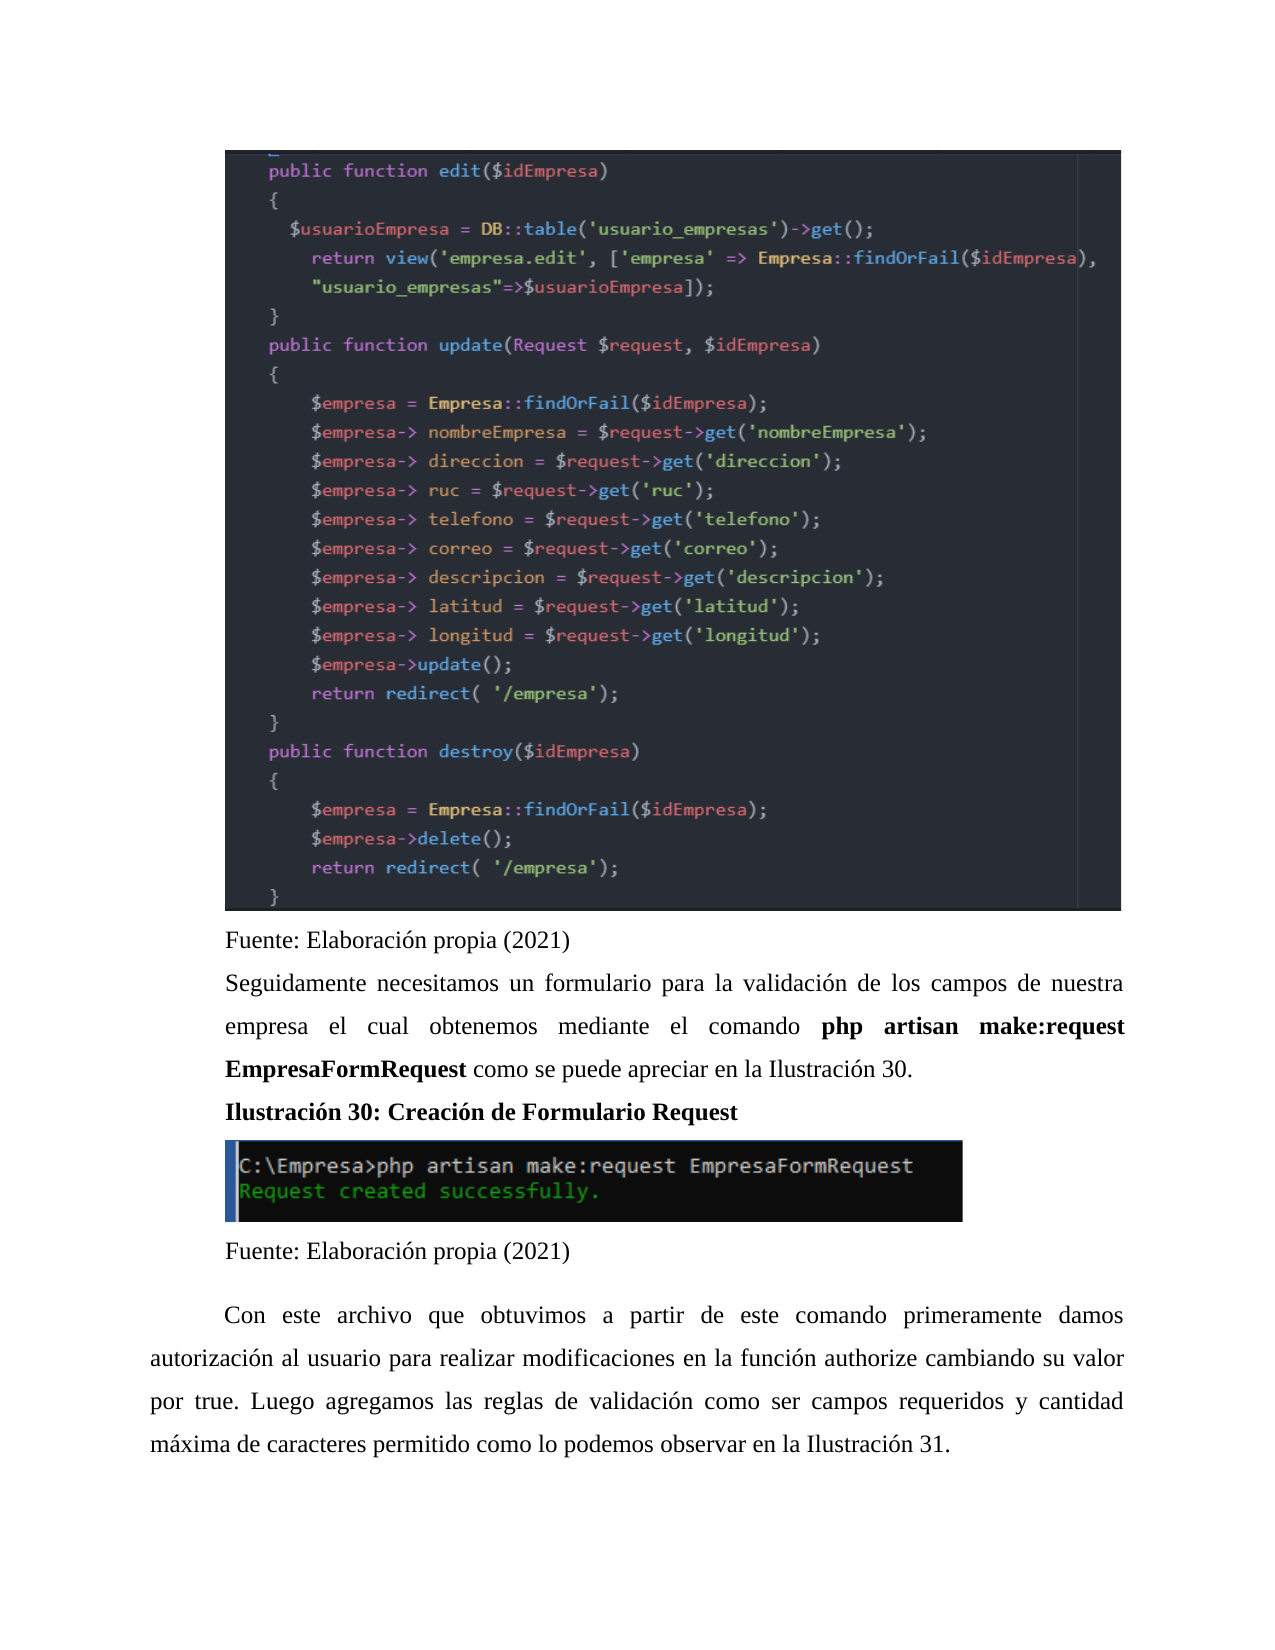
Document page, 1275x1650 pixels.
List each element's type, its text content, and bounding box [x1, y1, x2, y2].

list Seguidamente necesitamos un formulario para la validación de los campos de nuestra empresa el cual obtenemos mediante el comando php artisan make:request EmpresaFormRequest como se puede apreciar en la Ilustración 30. [225, 968, 1125, 1083]
picture [225, 150, 1122, 911]
list Fuente: Elaboración propia (2021) [225, 925, 1125, 954]
text Con este archivo que obtuvimos a partir de este comando primeramente damos autorización al usuario para realizar modificaciones en la función authorize cambiando su valor por true. Luego agregamos las reglas de validación como ser campos requeridos y cantidad máxima de caracteres permitido como lo podemos observar en la Ilustración 31. [150, 1300, 1125, 1458]
picture [225, 1140, 963, 1222]
list Fuente: Elaboración propia (2021) [225, 1236, 1125, 1264]
list Ilustración 30: Creación de Formulario Request [225, 1097, 1125, 1126]
